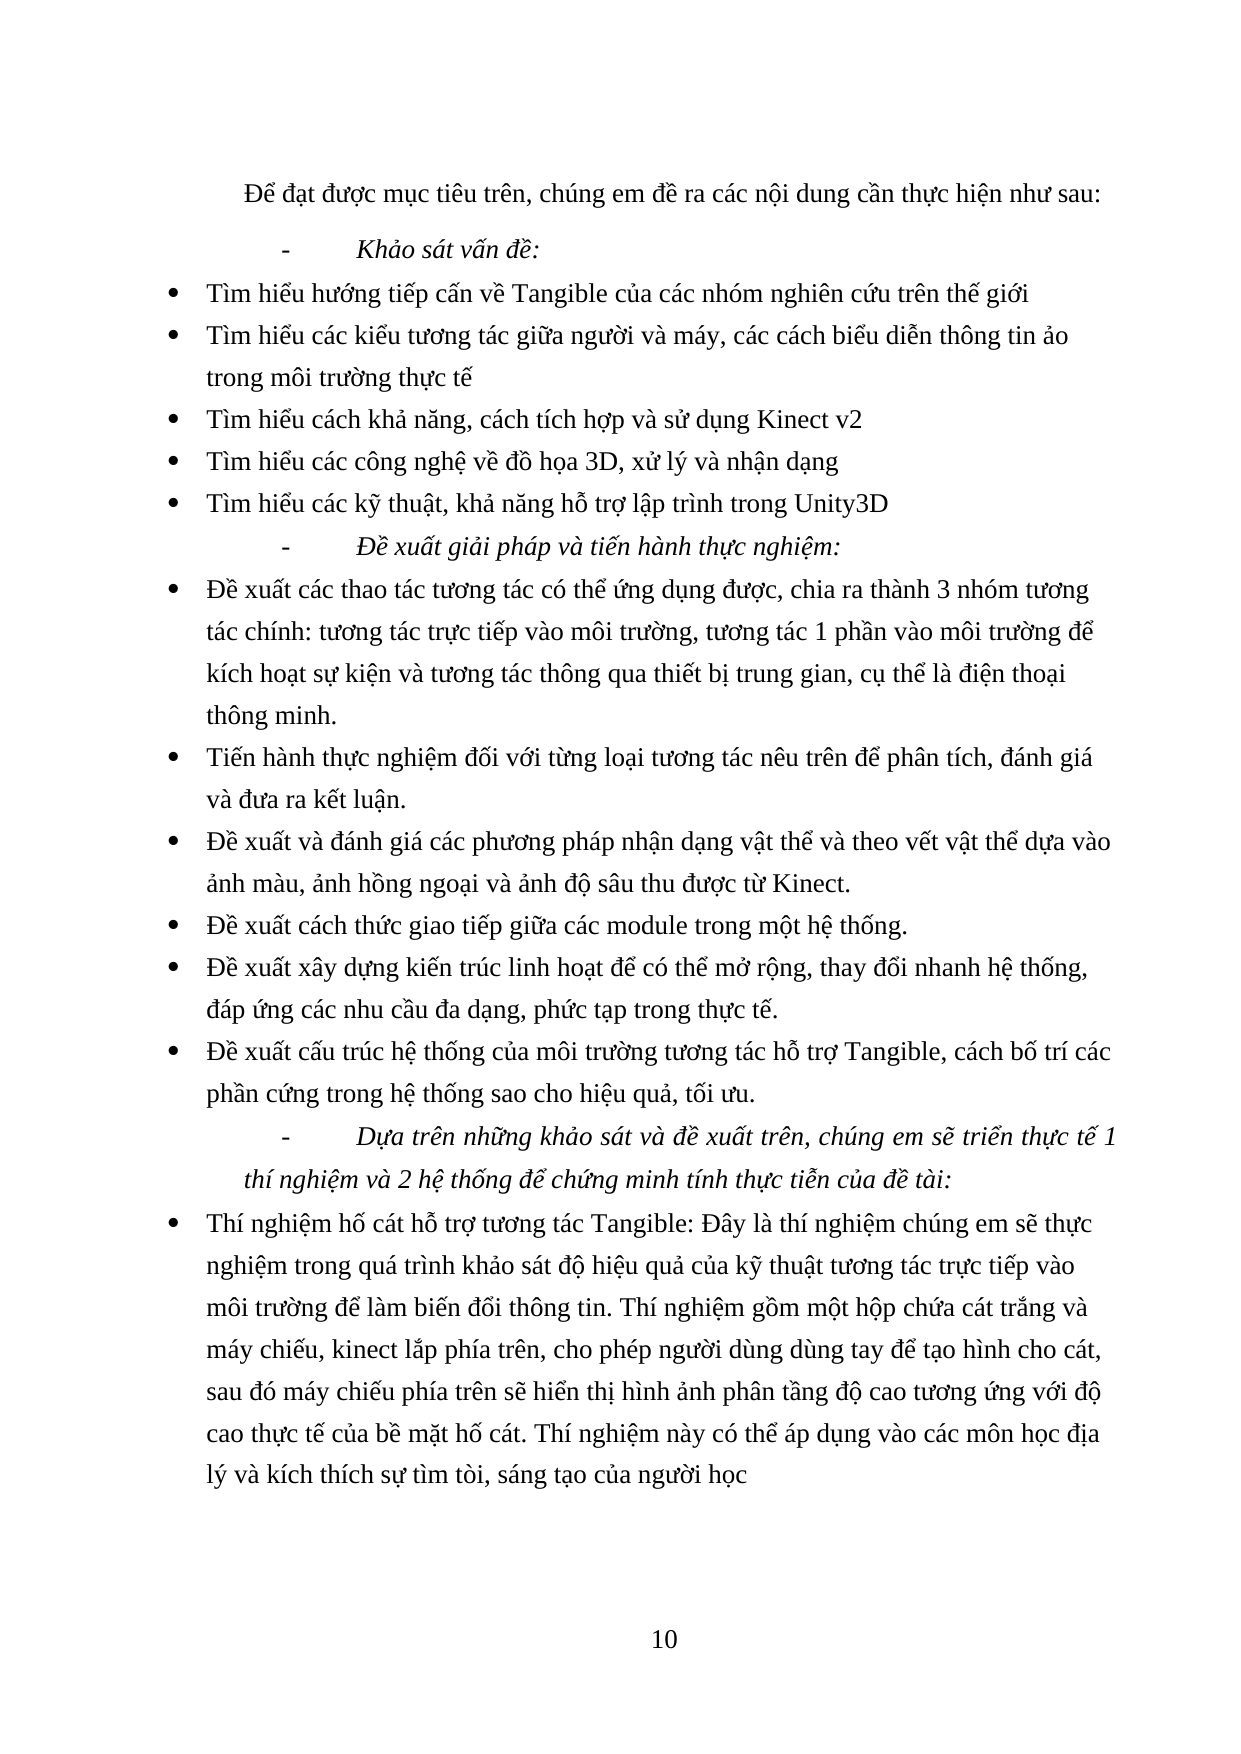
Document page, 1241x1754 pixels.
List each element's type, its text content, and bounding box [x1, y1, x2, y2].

text Tìm hiểu các kỹ thuật, khả năng hỗ trợ lập trình trong Unity3D [169, 487, 1122, 519]
text Tìm hiểu các công nghệ về đồ họa 3D, xử lý và nhận dạng [169, 445, 1122, 476]
text Đề xuất xây dựng kiến trúc linh hoạt để có thể mở rộng, thay đổi nhanh hệ thống, đáp ứng các nhu cầu đa dạng, phức tạp trong thực tế. [169, 951, 1122, 1025]
text Để đạt được mục tiêu trên, chúng em đề ra các nội dung cần thực hiện như sau: [206, 177, 1122, 208]
text Thí nghiệm hố cát hỗ trợ tương tác Tangible: Đây là thí nghiệm chúng em sẽ thực nghiệm trong quá trình khảo sát độ hiệu quả của kỹ thuật tương tác trực tiếp vào môi trường để làm biến đổi thông tin. Thí nghiệm gồm một hộp chứa cát trắng và máy chiếu, kinect lắp phía trên, cho phép người dùng dùng tay để tạo hình cho cát, sau đó máy chiếu phía trên sẽ hiển thị hình ảnh phân tầng độ cao tương ứng với độ cao thực tế của bề mặt hố cát. Thí nghiệm này có thể áp dụng vào các môn học địa lý và kích thích sự tìm tòi, sáng tạo của người học [169, 1207, 1122, 1490]
text Tìm hiểu cách khả năng, cách tích hợp và sử dụng Kinect v2 [169, 403, 1122, 434]
text Tìm hiểu hướng tiếp cấn về Tangible của các nhóm nghiên cứu trên thế giới [169, 277, 1122, 308]
subtitle Dựa trên những khảo sát và đề xuất trên, chúng em sẽ triển thực tế 1 thí nghiệm và 2 hệ thống để chứng minh tính thực tiễn của đề tài: [244, 1119, 1122, 1194]
text Đề xuất và đánh giá các phương pháp nhận dạng vật thể và theo vết vật thể dựa vào ảnh màu, ảnh hồng ngoại và ảnh độ sâu thu được từ Kinect. [169, 825, 1122, 898]
subtitle Đề xuất giải pháp và tiến hành thực nghiệm: [244, 529, 1122, 561]
text Tiến hành thực nghiệm đối với từng loại tương tác nêu trên để phân tích, đánh giá và đưa ra kết luận. [169, 741, 1122, 814]
text Đề xuất cấu trúc hệ thống của môi trường tương tác hỗ trợ Tangible, cách bố trí các phần cứng trong hệ thống sao cho hiệu quả, tối ưu. [169, 1036, 1122, 1109]
text Đề xuất các thao tác tương tác có thể ứng dụng được, chia ra thành 3 nhóm tương tác chính: tương tác trực tiếp vào môi trường, tương tác 1 phần vào môi trường để kích hoạt sự kiện và tương tác thông qua thiết bị trung gian, cụ thể là điện thoại thông minh. [169, 573, 1122, 730]
subtitle Khảo sát vấn đề: [244, 233, 1122, 264]
text Đề xuất cách thức giao tiếp giữa các module trong một hệ thống. [169, 909, 1122, 941]
text Tìm hiểu các kiểu tương tác giữa người và máy, các cách biểu diễn thông tin ảo trong môi trường thực tế [169, 319, 1122, 392]
